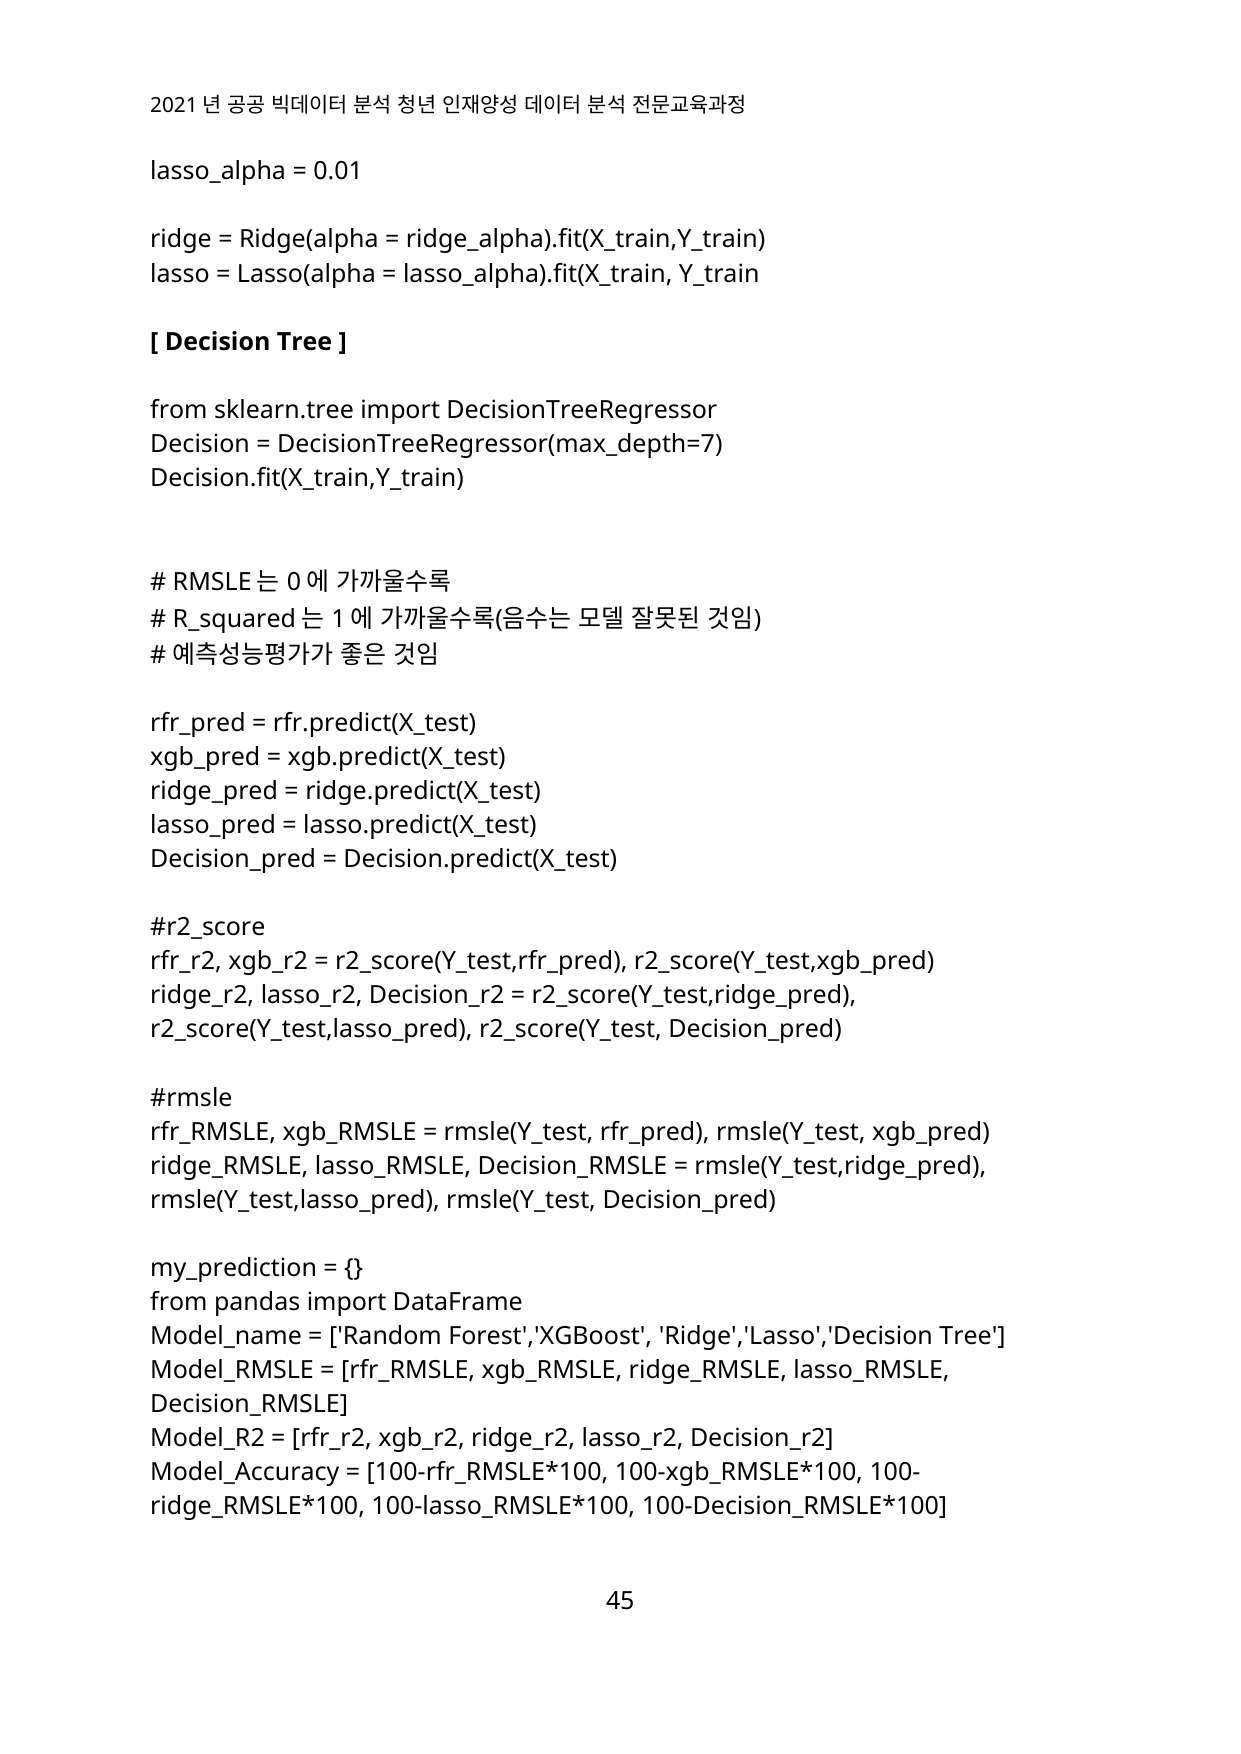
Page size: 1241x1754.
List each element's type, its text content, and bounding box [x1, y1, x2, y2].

text ridge_RMSLE, lasso_RMSLE, Decision_RMSLE = rmsle(Y_test,ridge_pred), rmsle(Y_test,lasso_pred), rmsle(Y_test, Decision_pred) [150, 1147, 1090, 1216]
text # R_squared는 1에 가까울수록(음수는 모델 잘못된 것임) [150, 598, 1090, 634]
text Model_RMSLE = [rfr_RMSLE, xgb_RMSLE, ridge_RMSLE, lasso_RMSLE, Decision_RMSLE] [150, 1352, 1090, 1420]
text Model_Accuracy = [100-rfr_RMSLE*100, 100-xgb_RMSLE*100, 100-ridge_RMSLE*100, 100-lasso_RMSLE*100, 100-Decision_RMSLE*100] [150, 1454, 1090, 1522]
text ridge_pred = ridge.predict(X_test) [150, 773, 1090, 807]
text Decision_pred = Decision.predict(X_test) [150, 841, 1090, 875]
text Decision = DecisionTreeRegressor(max_depth=7) [150, 426, 1090, 459]
text Model_R2 = [rfr_r2, xgb_r2, ridge_r2, lasso_r2, Decision_r2] [150, 1420, 1090, 1454]
text rfr_RMSLE, xgb_RMSLE = rmsle(Y_test, rfr_pred), rmsle(Y_test, xgb_pred) [150, 1113, 1090, 1147]
text # 예측성능평가가 좋은 것임 [150, 634, 1090, 671]
text rfr_pred = rfr.predict(X_test) [150, 704, 1090, 739]
text from sklearn.tree import DecisionTreeRegressor [150, 391, 1090, 426]
text xgb_pred = xgb.predict(X_test) [150, 739, 1090, 773]
text my_prediction = {} [150, 1249, 1090, 1284]
text rfr_r2, xgb_r2 = r2_score(Y_test,rfr_pred), r2_score(Y_test,xgb_pred) [150, 943, 1090, 977]
text Model_name = ['Random Forest','XGBoost', 'Ridge','Lasso','Decision Tree'] [150, 1318, 1090, 1352]
text Decision.fit(X_train,Y_train) [150, 459, 1090, 494]
text lasso = Lasso(alpha = lasso_alpha).fit(X_train, Y_train [150, 255, 1090, 289]
text from pandas import DataFrame [150, 1284, 1090, 1318]
text ridge_r2, lasso_r2, Decision_r2 = r2_score(Y_test,ridge_pred), r2_score(Y_test,lasso_pred), r2_score(Y_test, Decision_pred) [150, 977, 1090, 1045]
text ridge = Ridge(alpha = ridge_alpha).fit(X_train,Y_train) [150, 221, 1090, 255]
text # RMSLE는 0에 가까울수록 [150, 562, 1090, 598]
text #r2_score [150, 909, 1090, 943]
text #rmsle [150, 1079, 1090, 1113]
text [ Decision Tree ] [150, 323, 1090, 357]
text lasso_alpha = 0.01 [150, 153, 1090, 187]
text lasso_pred = lasso.predict(X_test) [150, 807, 1090, 841]
